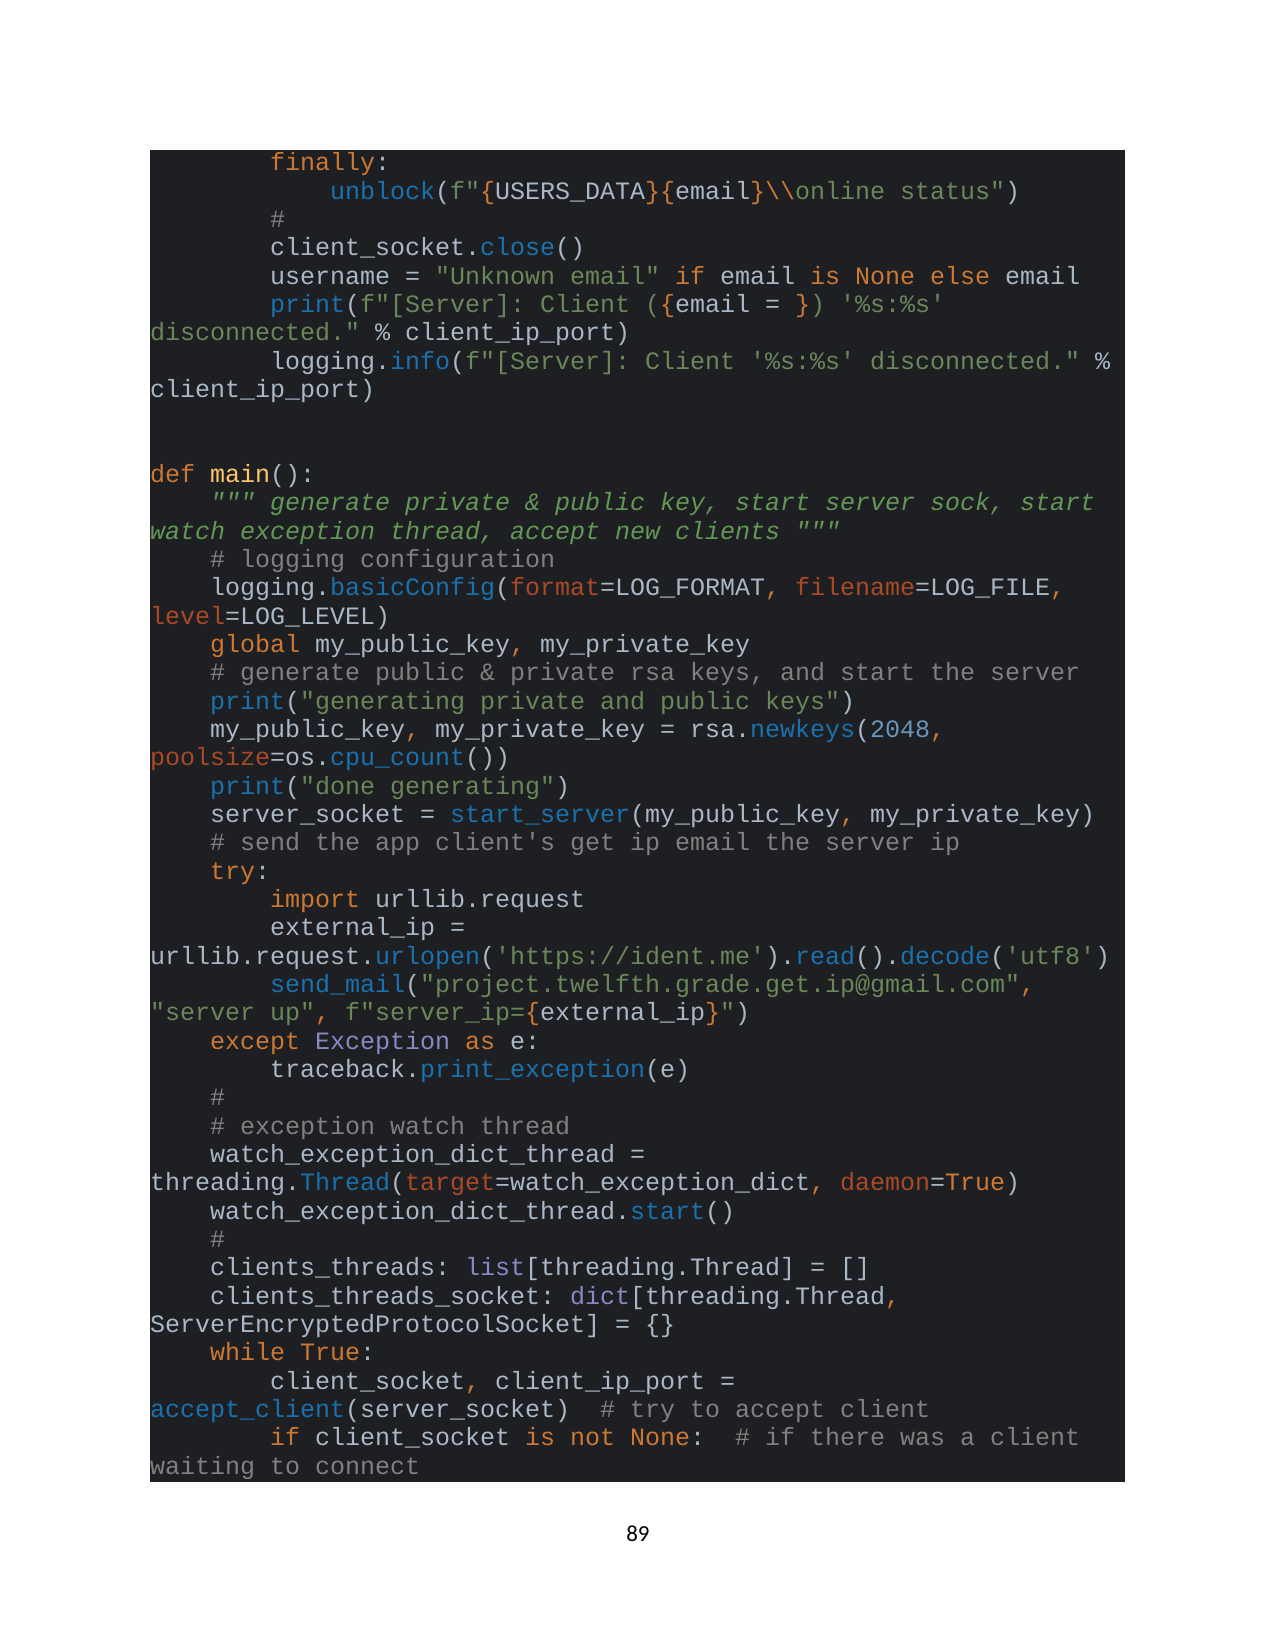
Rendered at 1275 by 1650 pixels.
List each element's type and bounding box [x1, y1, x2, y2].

text [150, 150, 1125, 1482]
